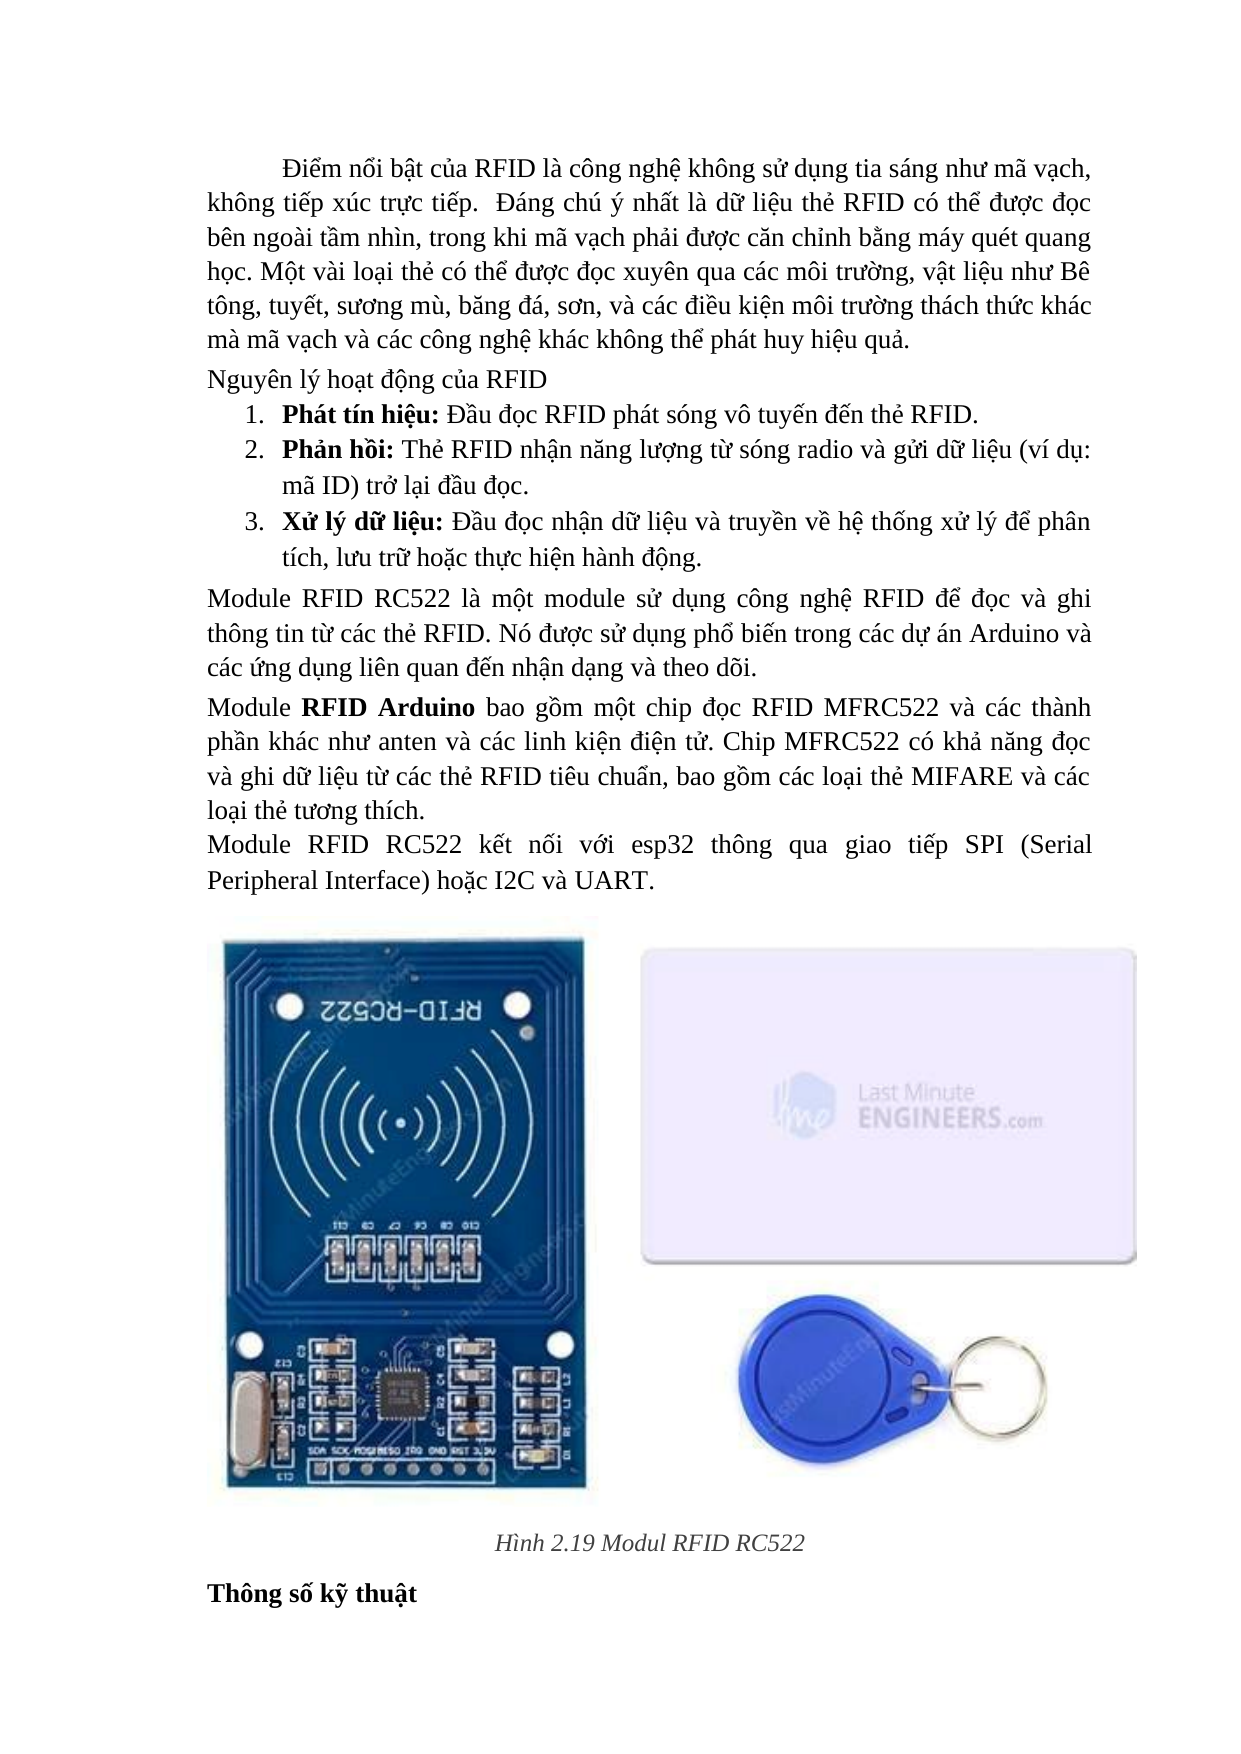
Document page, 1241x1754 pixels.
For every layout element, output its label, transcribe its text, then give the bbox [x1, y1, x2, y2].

list Phát tín hiệu: Đầu đọc RFID phát sóng vô tuyến đến thẻ RFID. [244, 398, 1092, 429]
text Thông số kỹ thuật [207, 1577, 1092, 1608]
list Xử lý dữ liệu: Đầu đọc nhận dữ liệu và truyền về hệ thống xử lý để phân tích, lưu trữ hoặc thực hiện hành động. [244, 505, 1092, 572]
picture [206, 916, 1137, 1507]
list Phản hồi: Thẻ RFID nhận năng lượng từ sóng radio và gửi dữ liệu (ví dụ: mã ID) trở lại đầu đọc. [244, 433, 1092, 500]
text Nguyên lý hoạt động của RFID [207, 363, 1092, 395]
text Module RFID RC522 kết nối với esp32 thông qua giao tiếp SPI (Serial Peripheral Interface) hoặc I2C và UART. [207, 828, 1092, 895]
text Module RFID Arduino bao gồm một chip đọc RFID MFRC522 và các thành phần khác như anten và các linh kiện điện tử. Chip MFRC522 có khả năng đọc và ghi dữ liệu từ các thẻ RFID tiêu chuẩn, bao gồm các loại thẻ MIFARE và các loại thẻ tương thích. [207, 691, 1092, 825]
text Điểm nổi bật của RFID là công nghệ không sử dụng tia sáng như mã vạch, không tiếp xúc trực tiếp. Đáng chú ý nhất là dữ liệu thẻ RFID có thể được đọc bên ngoài tầm nhìn, trong khi mã vạch phải được căn chỉnh bằng máy quét quang học. Một vài loại thẻ có thể được đọc xuyên qua các môi trường, vật liệu như Bê tông, tuyết, sương mù, băng đá, sơn, và các điều kiện môi trường thách thức khác mà mã vạch và các công nghệ khác không thể phát huy hiệu quả. [207, 118, 1092, 354]
text Module RFID RC522 là một module sử dụng công nghệ RFID để đọc và ghi thông tin từ các thẻ RFID. Nó được sử dụng phổ biến trong các dự án Arduino và các ứng dụng liên quan đến nhận dạng và theo dõi. [207, 583, 1092, 682]
